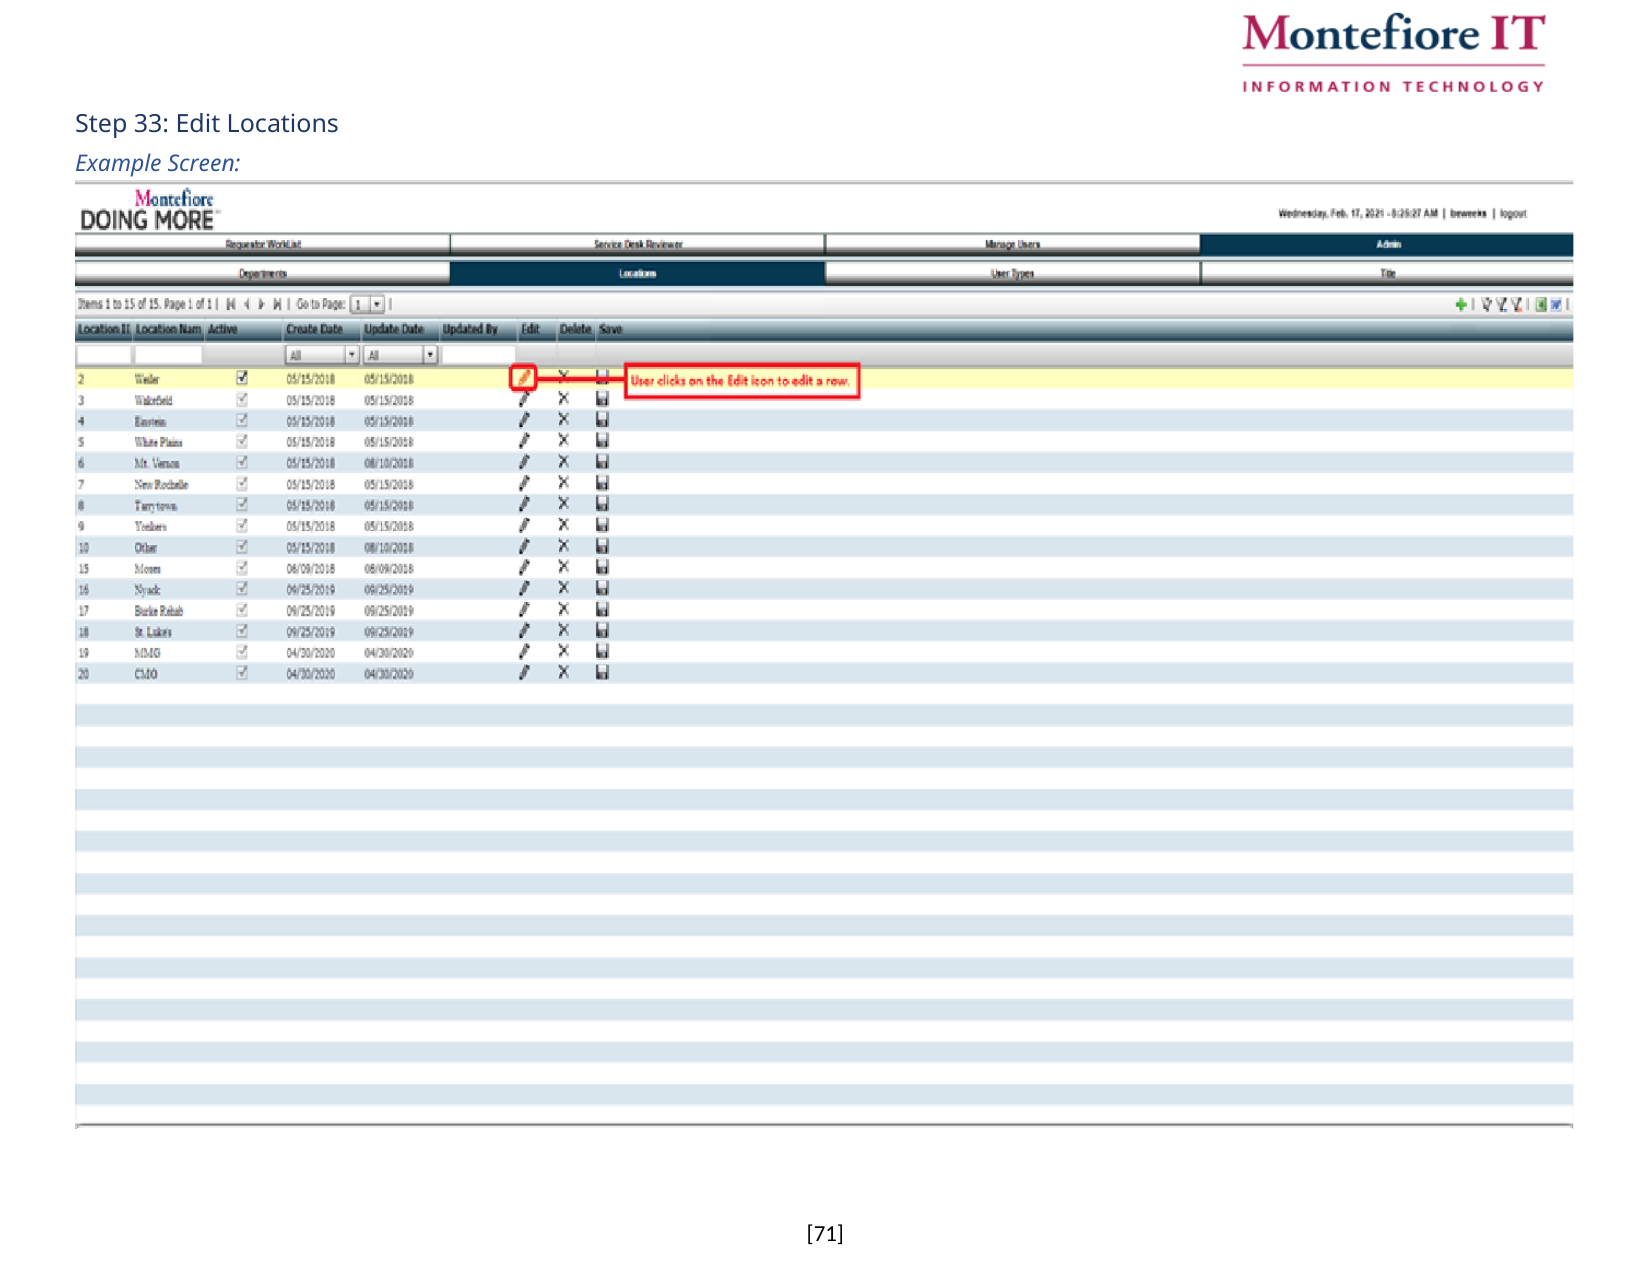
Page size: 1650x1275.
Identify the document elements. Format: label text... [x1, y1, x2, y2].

subtitle Step 33: Edit Locations [75, 106, 1575, 140]
picture [75, 180, 1574, 1129]
subtitle Example Screen: [75, 147, 1575, 178]
picture [1214, 0, 1575, 106]
